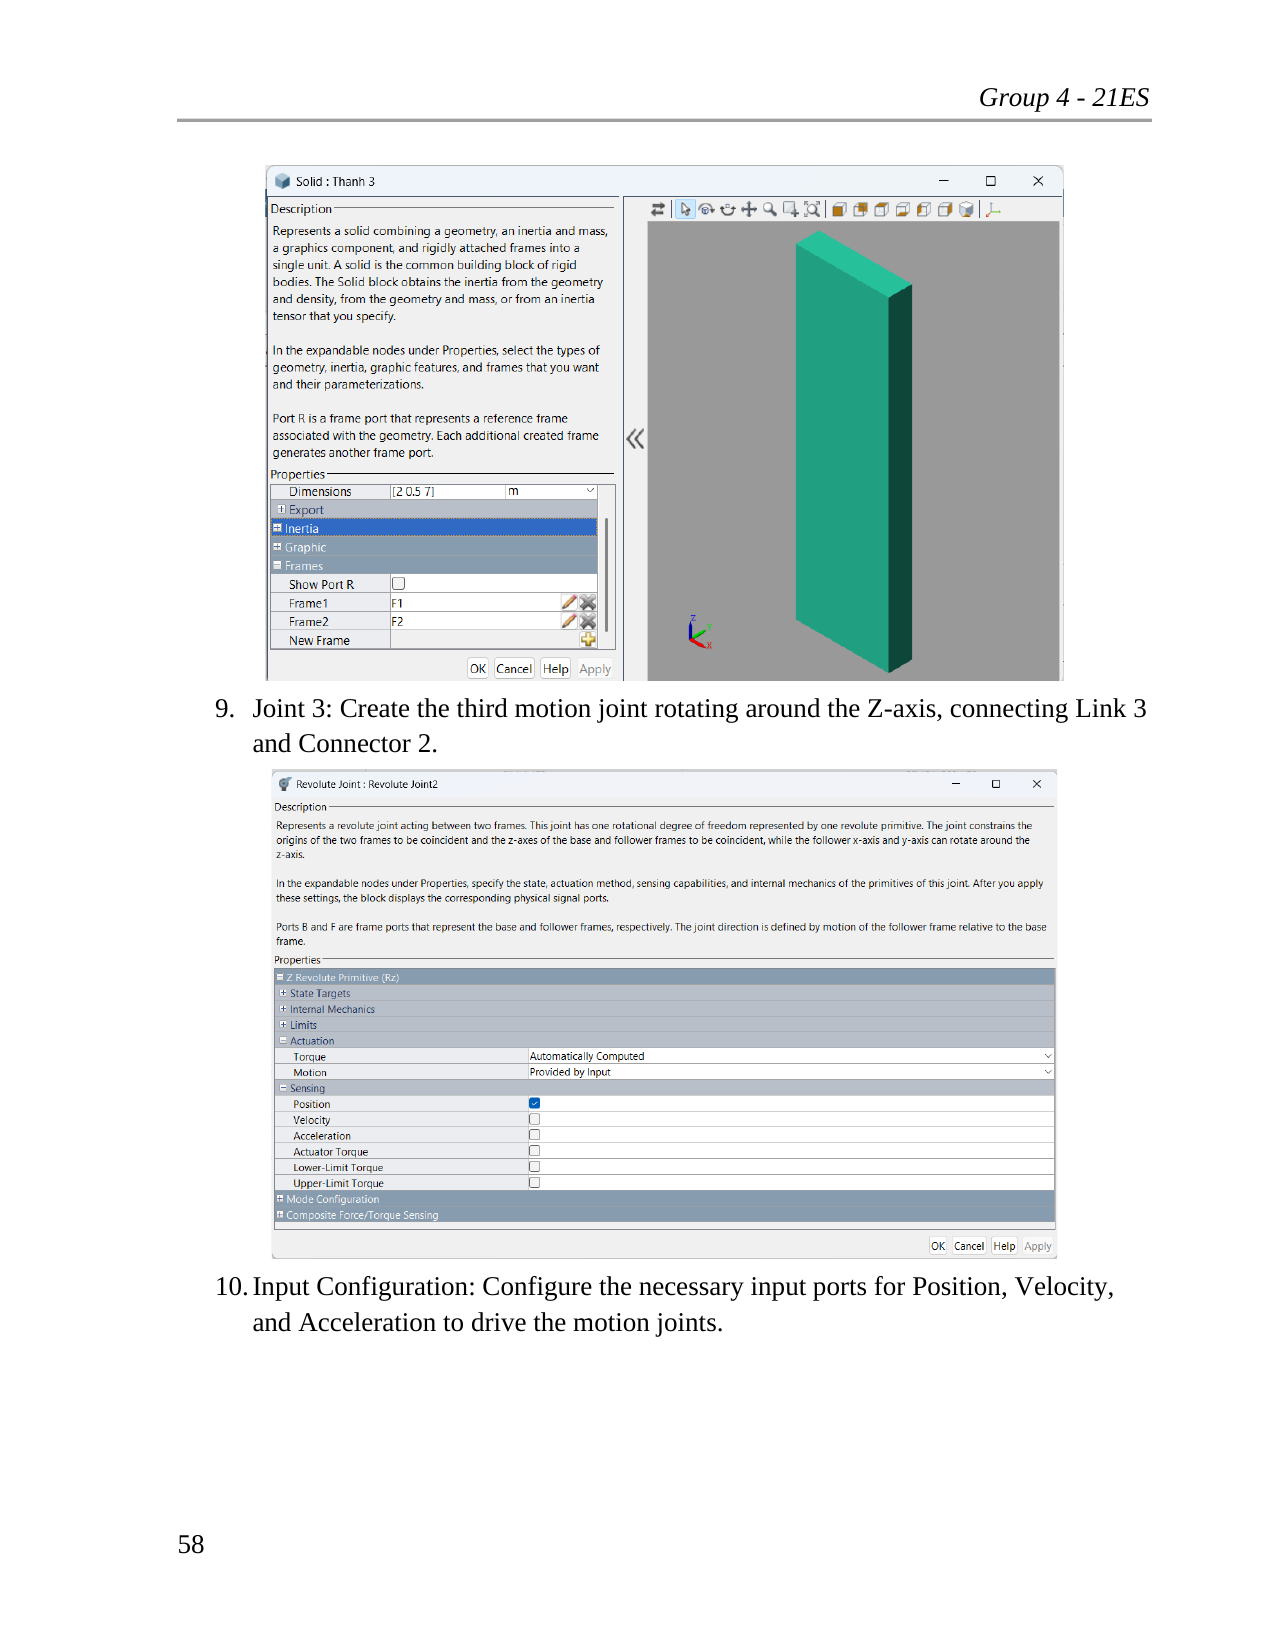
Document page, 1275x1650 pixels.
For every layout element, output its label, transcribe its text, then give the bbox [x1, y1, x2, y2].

picture [271, 769, 1058, 1259]
list Joint 3: Create the third motion joint rotating around the Z-axis, connecting Link 3 and Connector 2. [215, 692, 1152, 759]
list Input Configuration: Configure the necessary input ports for Position, Velocity, and Acceleration to drive the motion joints. [215, 1270, 1152, 1337]
picture [265, 165, 1064, 681]
